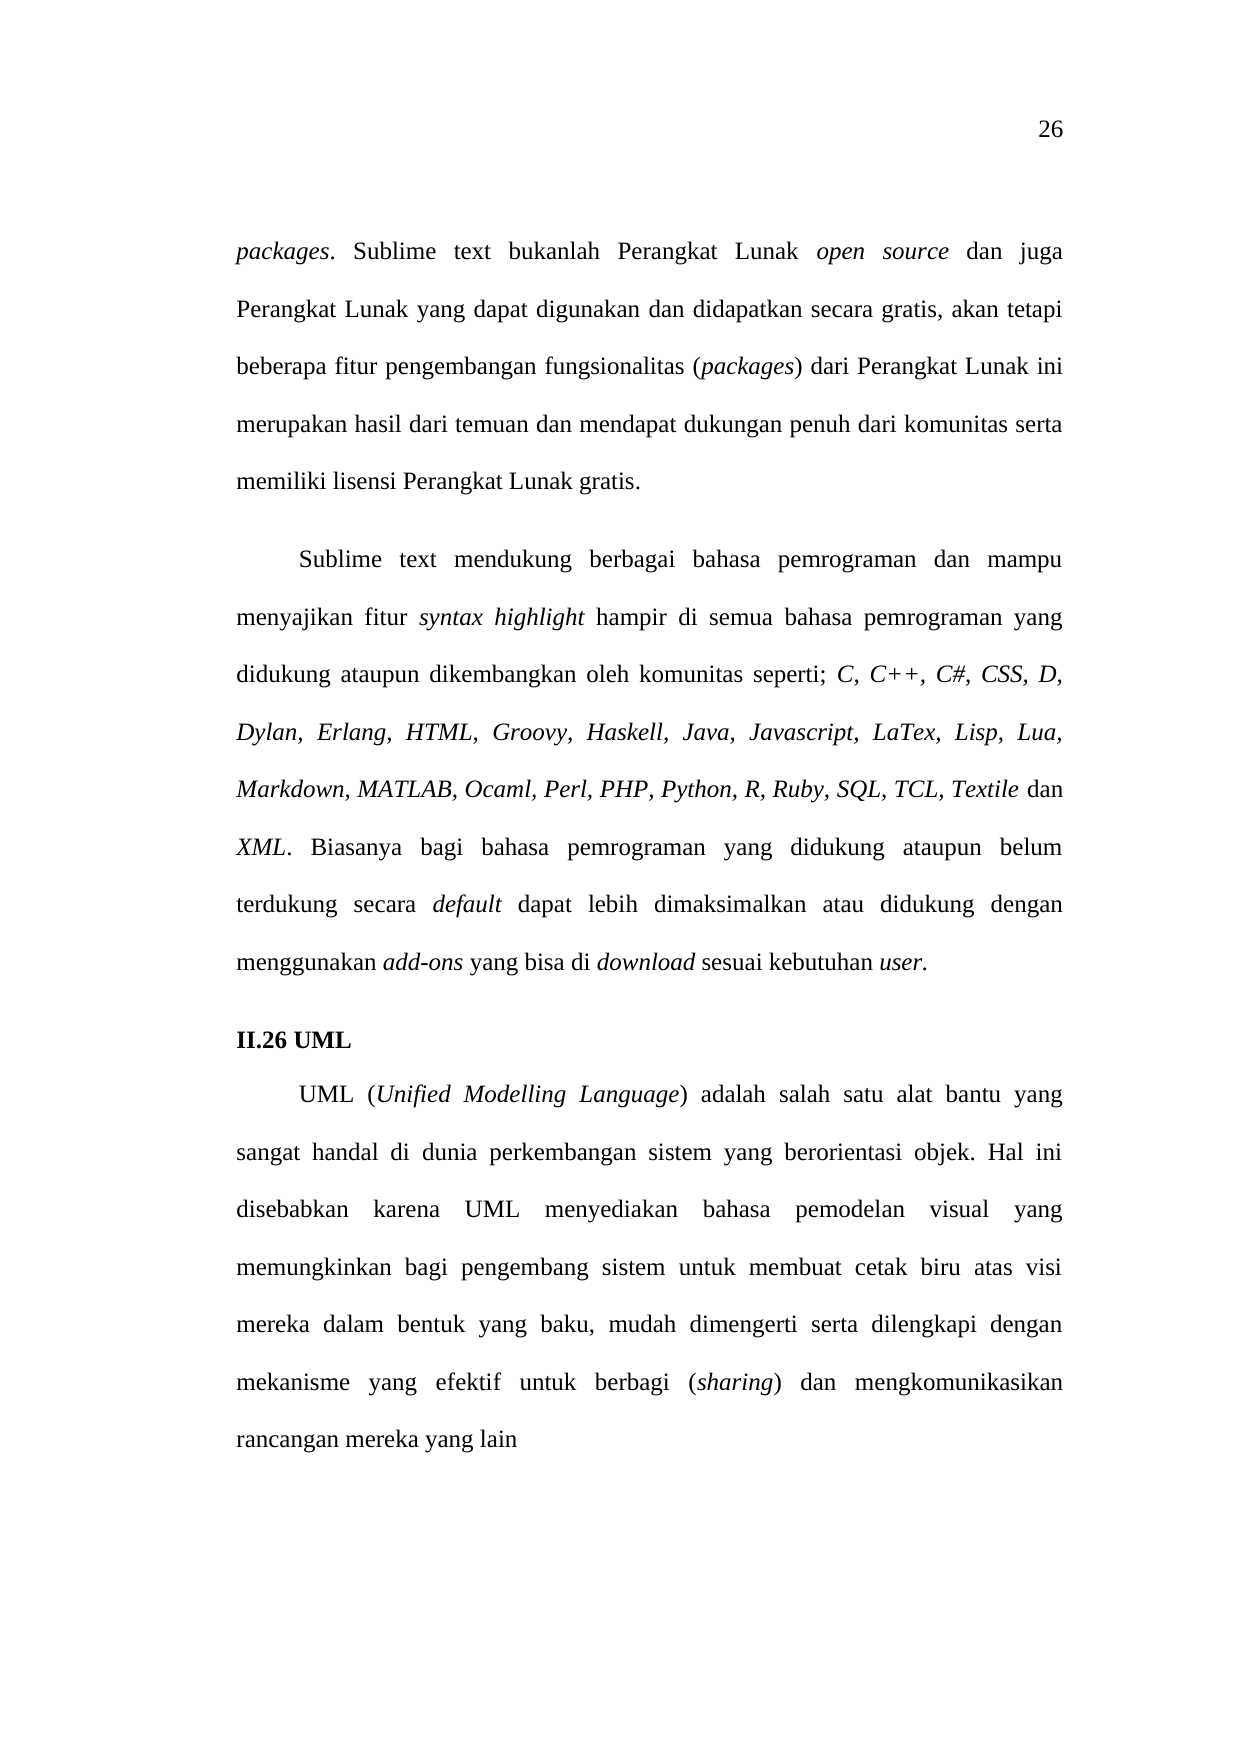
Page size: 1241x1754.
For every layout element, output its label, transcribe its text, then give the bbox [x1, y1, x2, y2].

subtitle UML [236, 1025, 1063, 1054]
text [236, 236, 1063, 495]
text UML (Unified Modelling Language) adalah salah satu alat bantu yang sangat handal di dunia perkembangan sistem yang berorientasi objek. Hal ini disebabkan karena UML menyediakan bahasa pemodelan visual yang memungkinkan bagi pengembang sistem untuk membuat cetak biru atas visi mereka dalam bentuk yang baku, mudah dimengerti serta dilengkapi dengan mekanisme yang efektif untuk berbagi (sharing) dan mengkomunikasikan rancangan mereka yang lain [236, 1079, 1063, 1453]
text Sublime text mendukung berbagai bahasa pemrograman dan mampu menyajikan fitur syntax highlight hampir di semua bahasa pemrograman yang didukung ataupun dikembangkan oleh komunitas seperti; C, C++, C#, CSS, D, Dylan, Erlang, HTML, Groovy, Haskell, Java, Javascript, LaTex, Lisp, Lua, Markdown, MATLAB, Ocaml, Perl, PHP, Python, R, Ruby, SQL, TCL, Textile dan XML. Biasanya bagi bahasa pemrograman yang didukung ataupun belum terdukung secara default dapat lebih dimaksimalkan atau didukung dengan menggunakan add-ons yang bisa di download sesuai kebutuhan user. [236, 544, 1063, 976]
